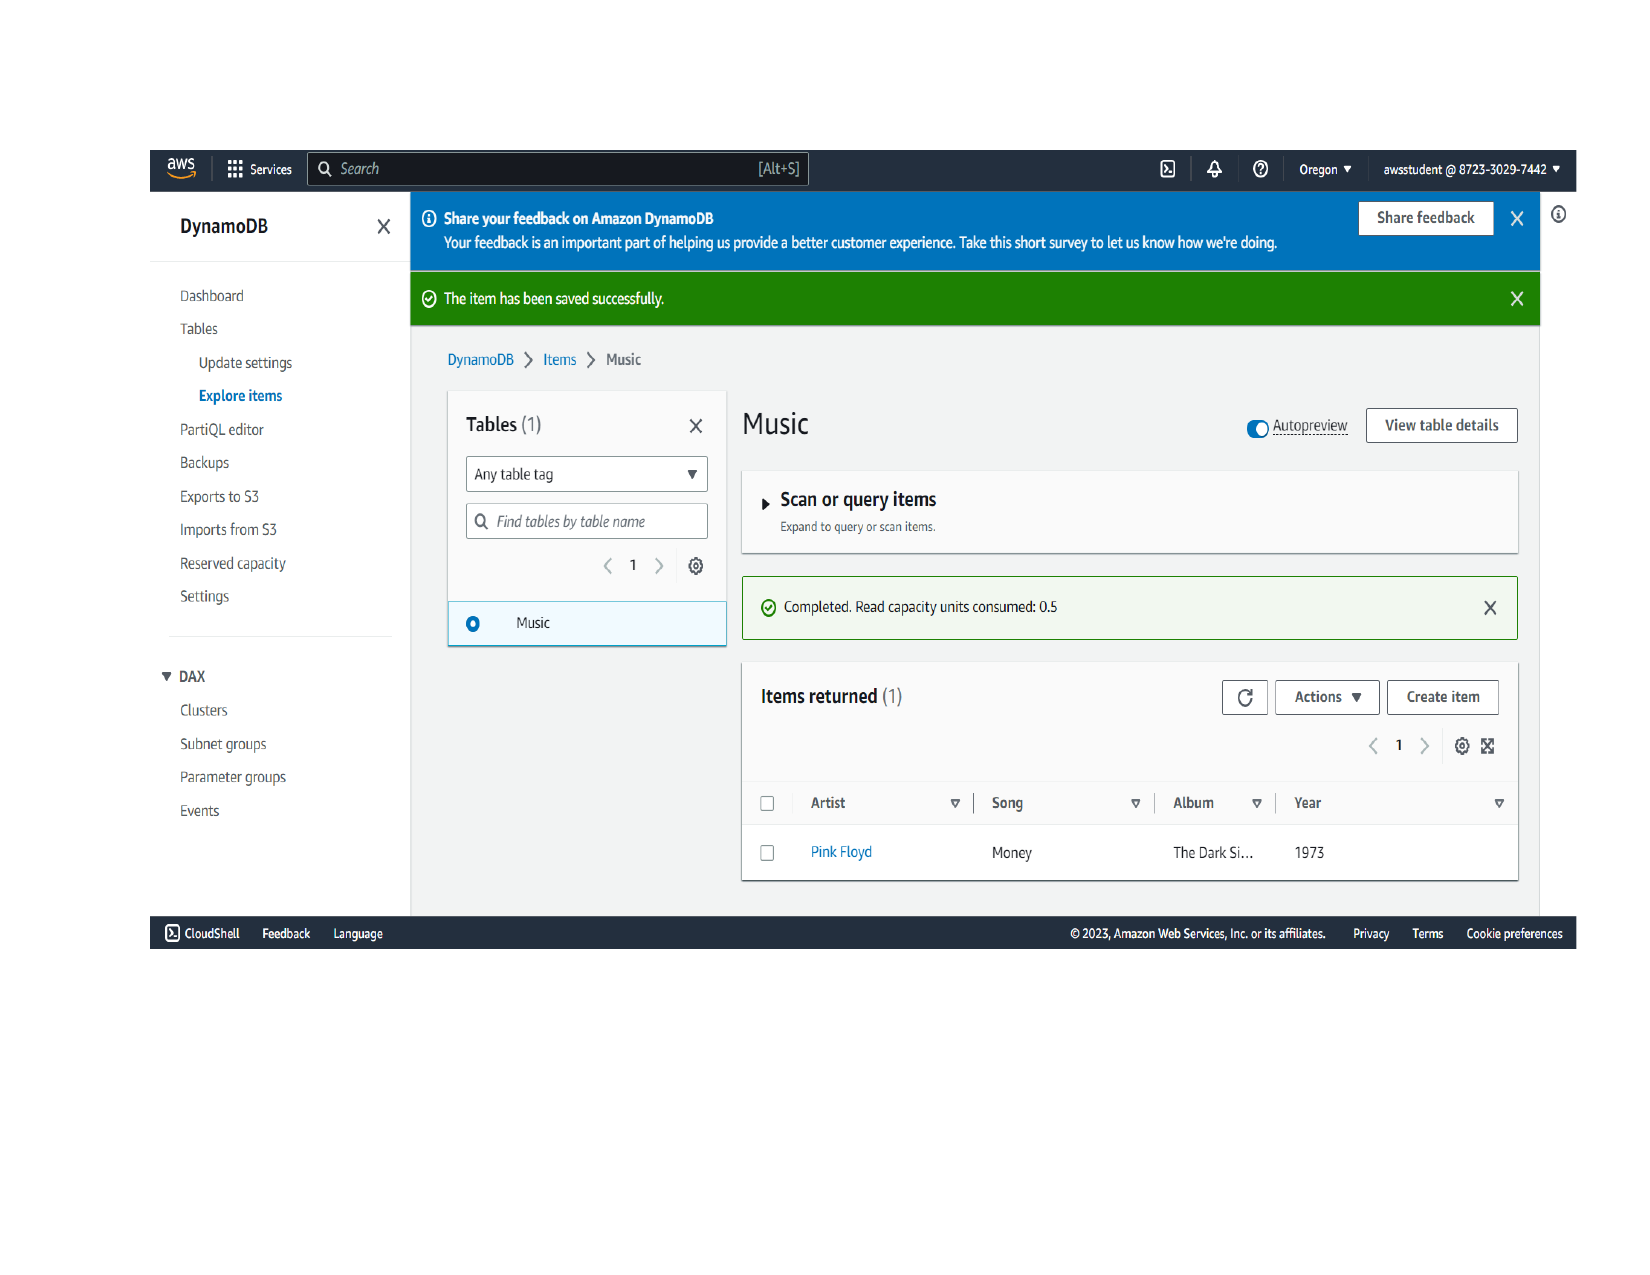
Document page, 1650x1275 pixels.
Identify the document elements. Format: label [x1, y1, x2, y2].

picture [150, 150, 1577, 949]
